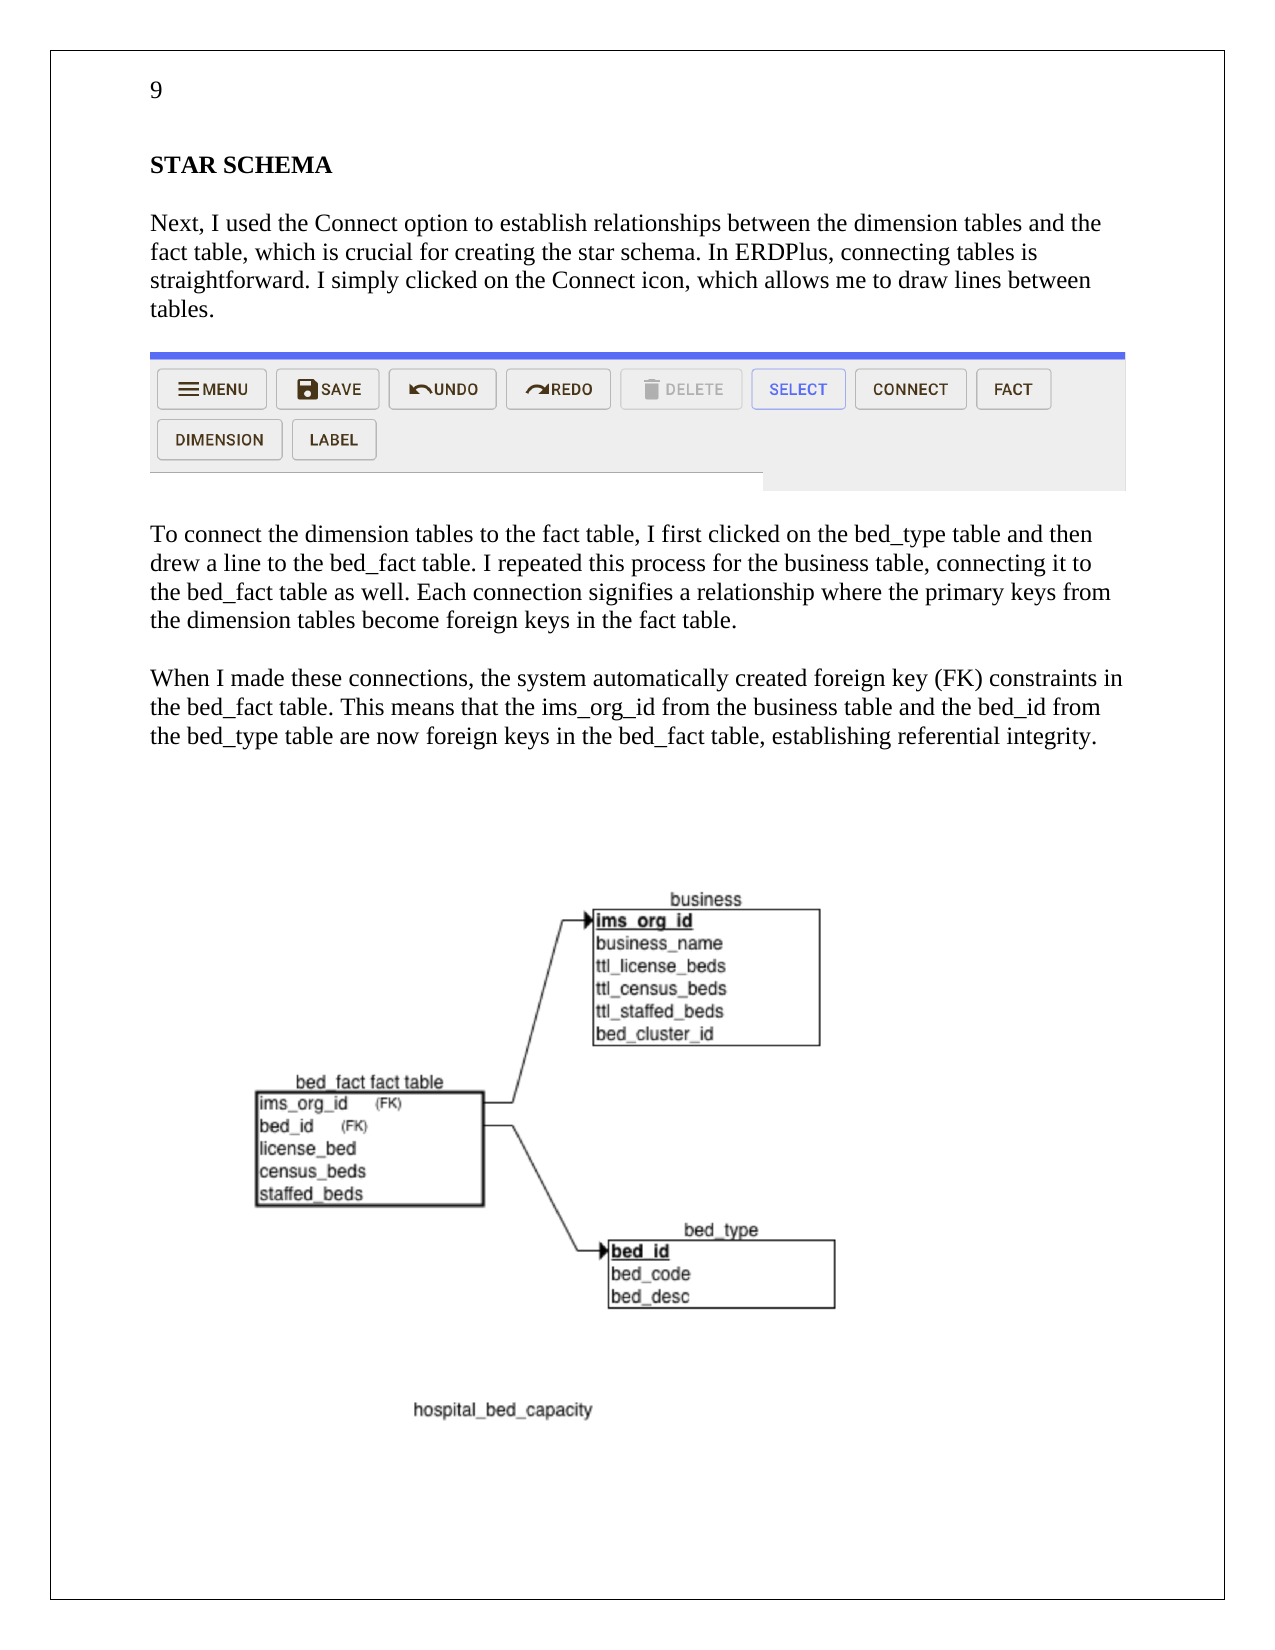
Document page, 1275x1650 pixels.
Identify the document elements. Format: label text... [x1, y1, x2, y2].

text When I made these connections, the system automatically created foreign key (FK) constraints in the bed_fact table. This means that the ims_org_id from the business table and the bed_id from the bed_type table are now foreign keys in the bed_fact table, establishing referential integrity. [150, 1053, 1125, 1139]
text Next, I used the Connect option to establish relationships between the dimension tables and the fact table, which is crucial for creating the star schema. In ERDPlus, connecting tables is straightforward. I simply clicked on the Connect icon, which allows me to draw lines between tables. [150, 597, 1125, 712]
text STAR SCHEMA [150, 539, 1125, 568]
picture [150, 741, 1125, 880]
text Below is the business table that is created. It contains of 6 columns: ims_org_id, business_name, ttl_license_beds, ttl_census_beds, ttl_staffed_bed, bed_cluster_id. [150, 150, 1125, 207]
text To connect the dimension tables to the fact table, I first clicked on the bed_type table and then drew a line to the bed_fact table. I repeated this process for the business table, connecting it to the bed_fact table as well. Each connection signifies a relationship where the primary keys from the dimension tables become foreign keys in the fact table. [150, 909, 1125, 1024]
picture [150, 236, 478, 454]
